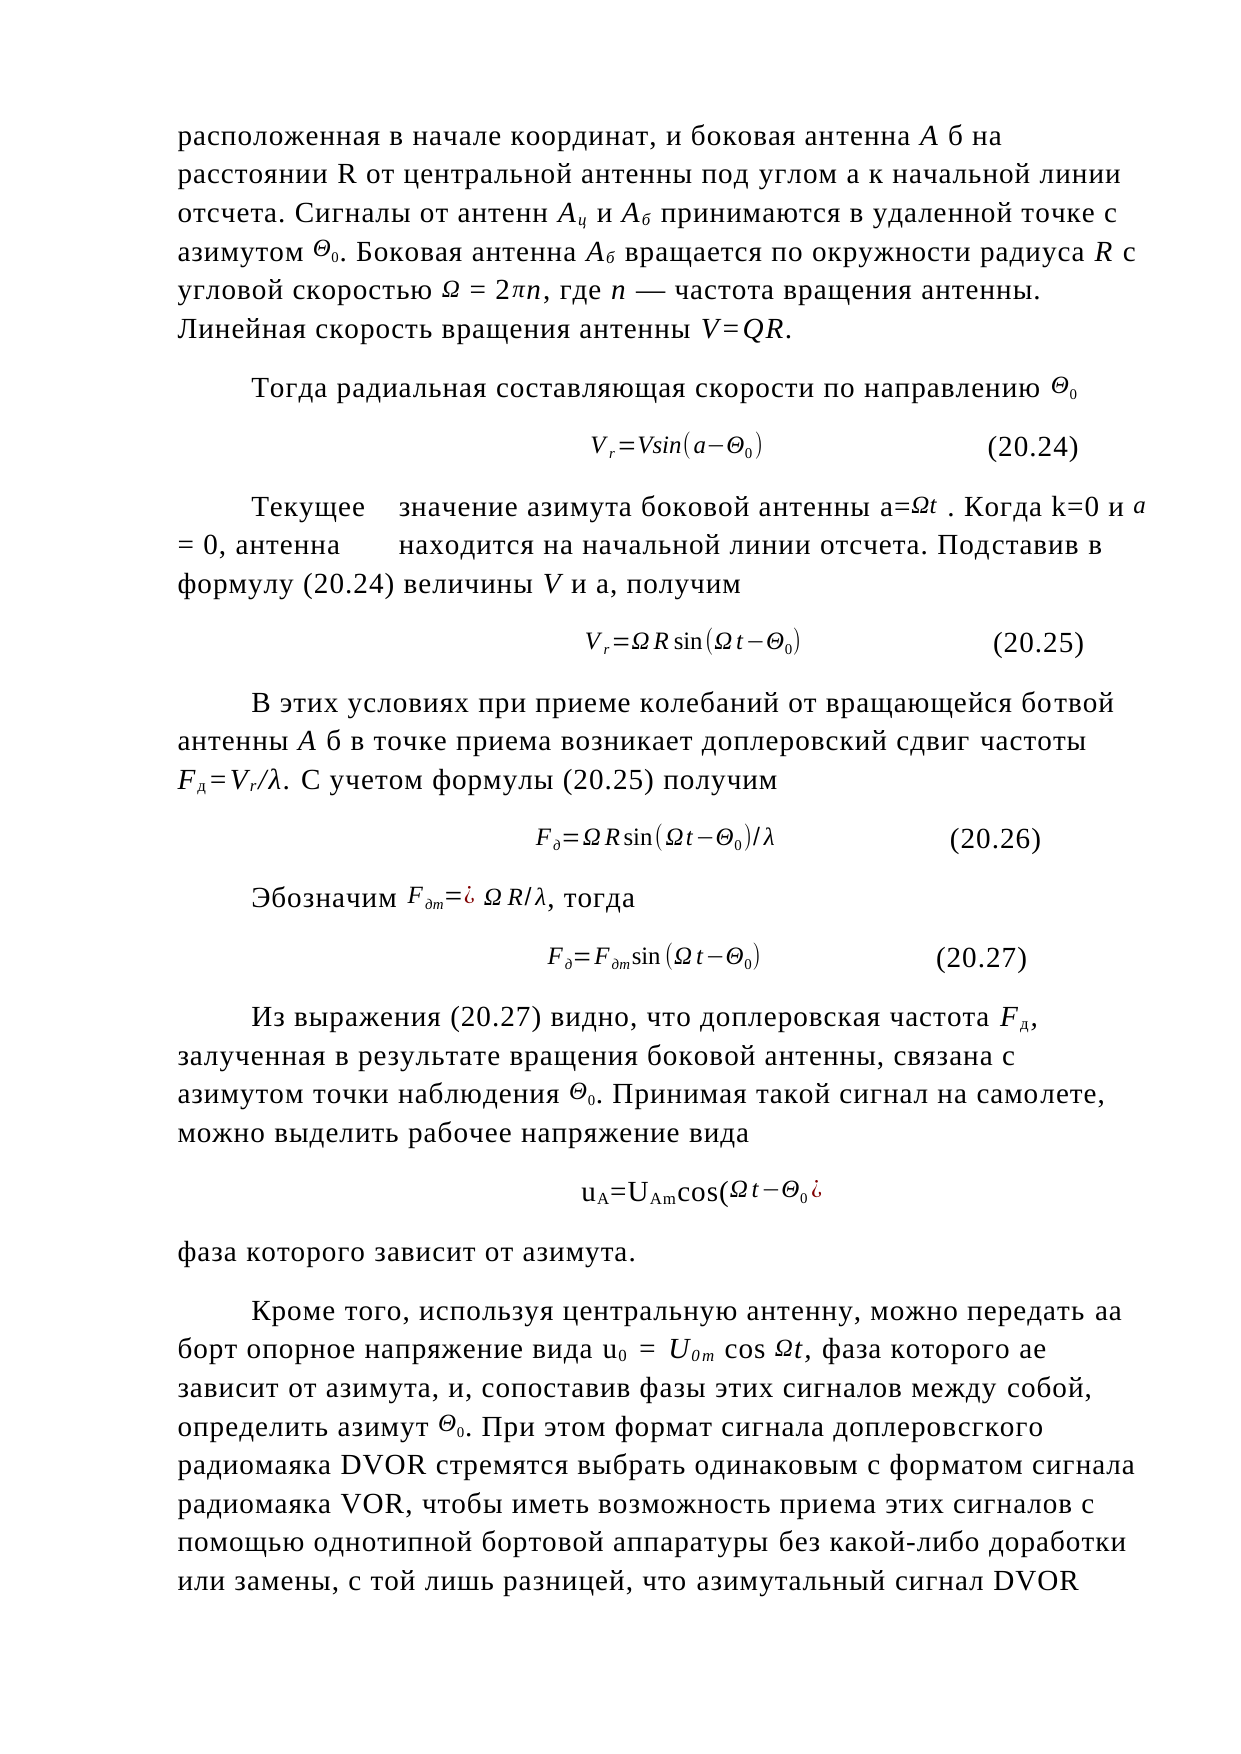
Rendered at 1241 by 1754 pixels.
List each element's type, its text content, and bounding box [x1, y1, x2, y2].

text Тогда радиальная составляющая скорости по направлению [177, 370, 1152, 404]
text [177, 1293, 1152, 1596]
text Из выражения (20.27) видно, что доплеровская частота Fд, залученная в результате вращения боковой антенны, связана с азимутом точки наблюдения . Принимая такой сигнал на самолете, можно выделить рабочее напряжение вида [177, 999, 1152, 1148]
text (20.24) [177, 429, 1152, 463]
text Эбозначим , тогда [177, 881, 1152, 914]
text (20.25) [177, 625, 1152, 659]
text (20.26) [177, 821, 1152, 855]
text фаза которого зависит от азимута. [177, 1234, 1152, 1267]
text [177, 118, 1152, 344]
text В этих условиях при приеме колебаний от вращающейся ботвой антенны А б в точке приема возникает доплеровский сдвиг частоты Fд=Vr/λ. С учетом формулы (20.25) получим [177, 685, 1152, 795]
text uA=UAmcos( [177, 1174, 1152, 1208]
text Текущее значение азимута боковой антенны a= . Когда k=0 и = 0, антенна находится на начальной линии отсчета. Подставив в формулу (20.24) величины V и а, получим [177, 489, 1152, 599]
text (20.27) [177, 940, 1152, 973]
